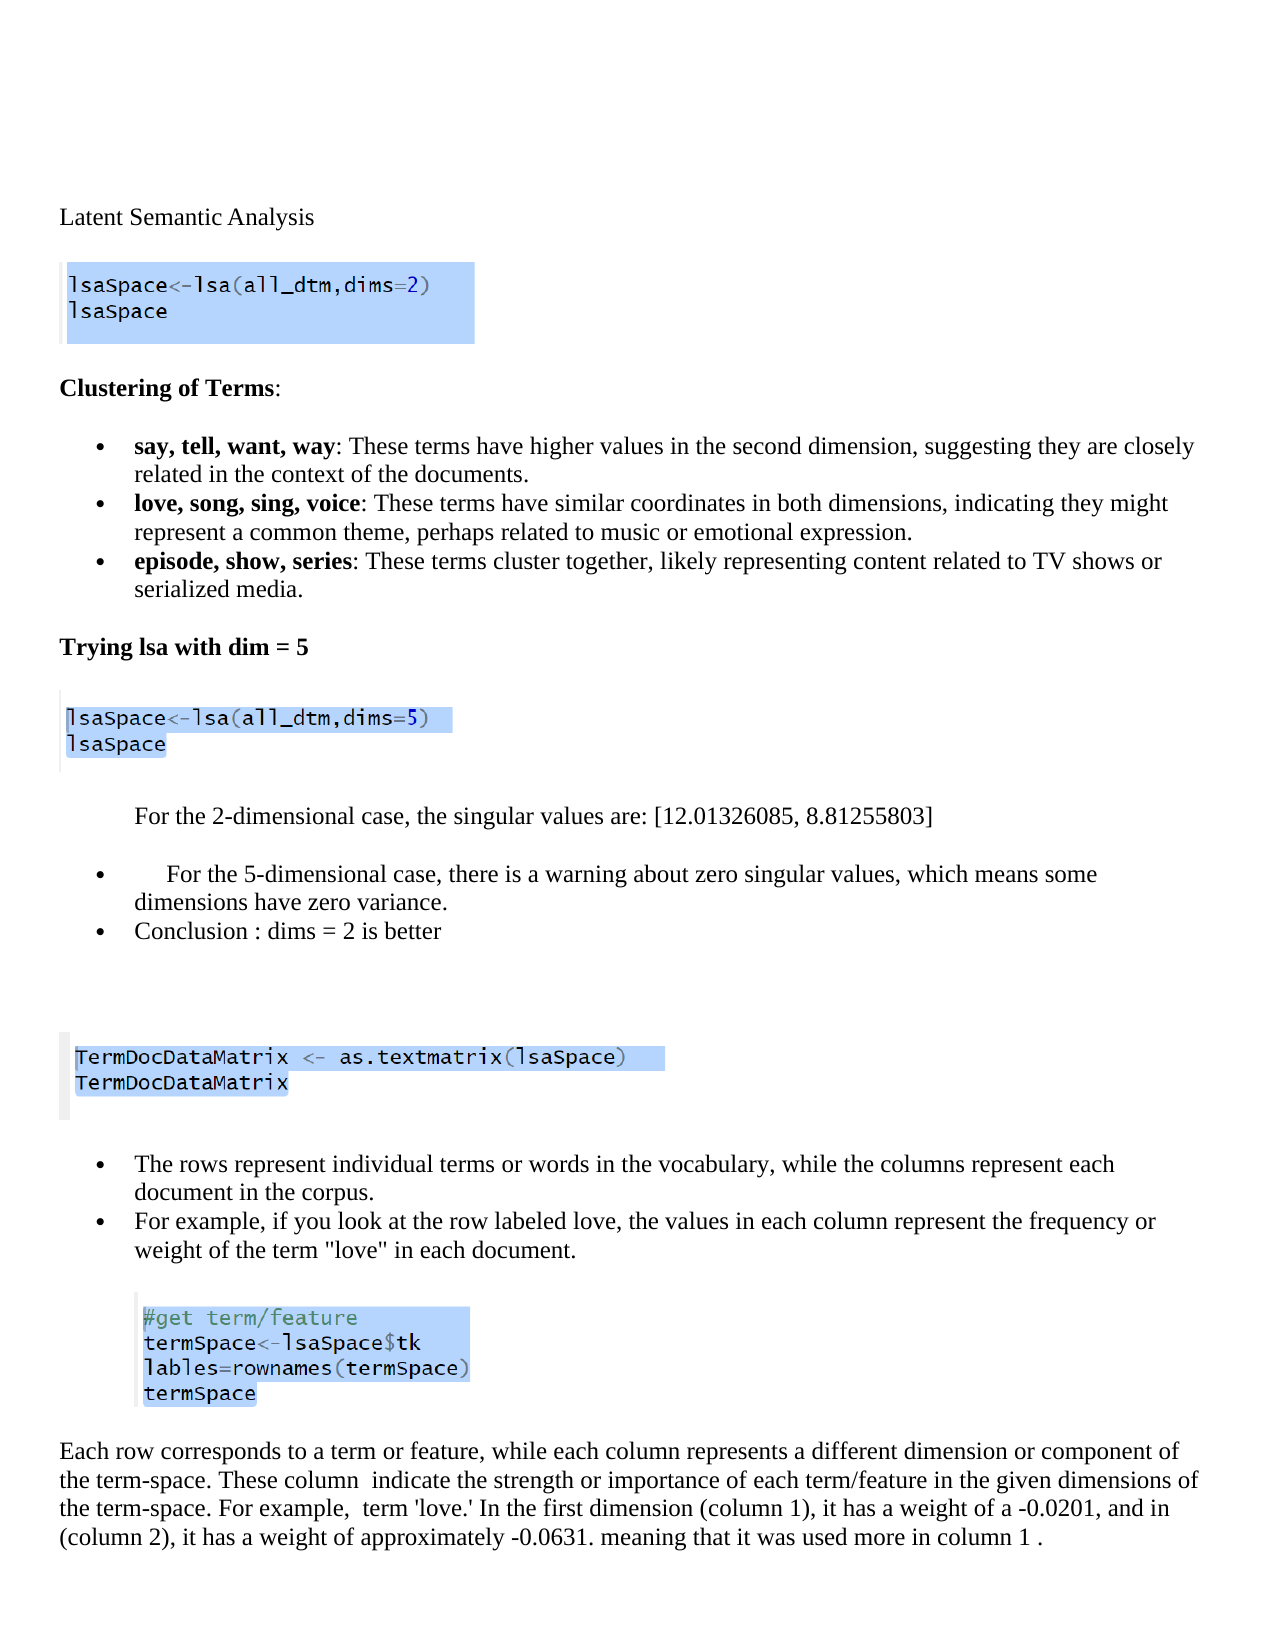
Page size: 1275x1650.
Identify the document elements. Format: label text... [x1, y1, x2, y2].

picture [59, 690, 453, 772]
list The rows represent individual terms or words in the vocabulary, while the columns represent each document in the corpus. [97, 1149, 1216, 1206]
text Clustering of Terms: [59, 373, 1216, 402]
picture [59, 1032, 666, 1120]
list say, tell, want, way: These terms have higher values in the second dimension, suggesting they are closely related in the context of the documents. [97, 431, 1216, 488]
text Each row corresponds to a term or feature, while each column represents a different dimension or component of the term-space. These column indicate the strength or importance of each term/feature in the given dimensions of the term-space. For example, term 'love.' In the first dimension (column 1), it has a weight of a -0.0201, and in (column 2), it has a weight of approximately -0.0631. meaning that it was used more in column 1 . [59, 1465, 1216, 1580]
list episode, show, series: These terms cluster together, likely representing content related to TV shows or serialized media. [97, 546, 1216, 603]
picture [134, 1322, 470, 1436]
list love, song, sing, voice: These terms have similar coordinates in both dimensions, indicating they might represent a common theme, perhaps related to music or emotional expression. [97, 488, 1216, 546]
list  For the 5-dimensional case, there is a warning about zero singular values, which means some dimensions have zero variance. [97, 859, 1216, 916]
picture [59, 262, 475, 344]
text Trying lsa with dim = 5 [59, 632, 1216, 661]
list Conclusion : dims = 2 is better [97, 916, 1216, 945]
text Latent Semantic Analysis [59, 202, 1216, 231]
text For the 2-dimensional case, the singular values are: [12.01326085, 8.81255803] [59, 801, 1216, 829]
list For example, if you look at the row labeled love, the values in each column represent the frequency or weight of the term "love" in each document. [97, 1235, 1216, 1293]
